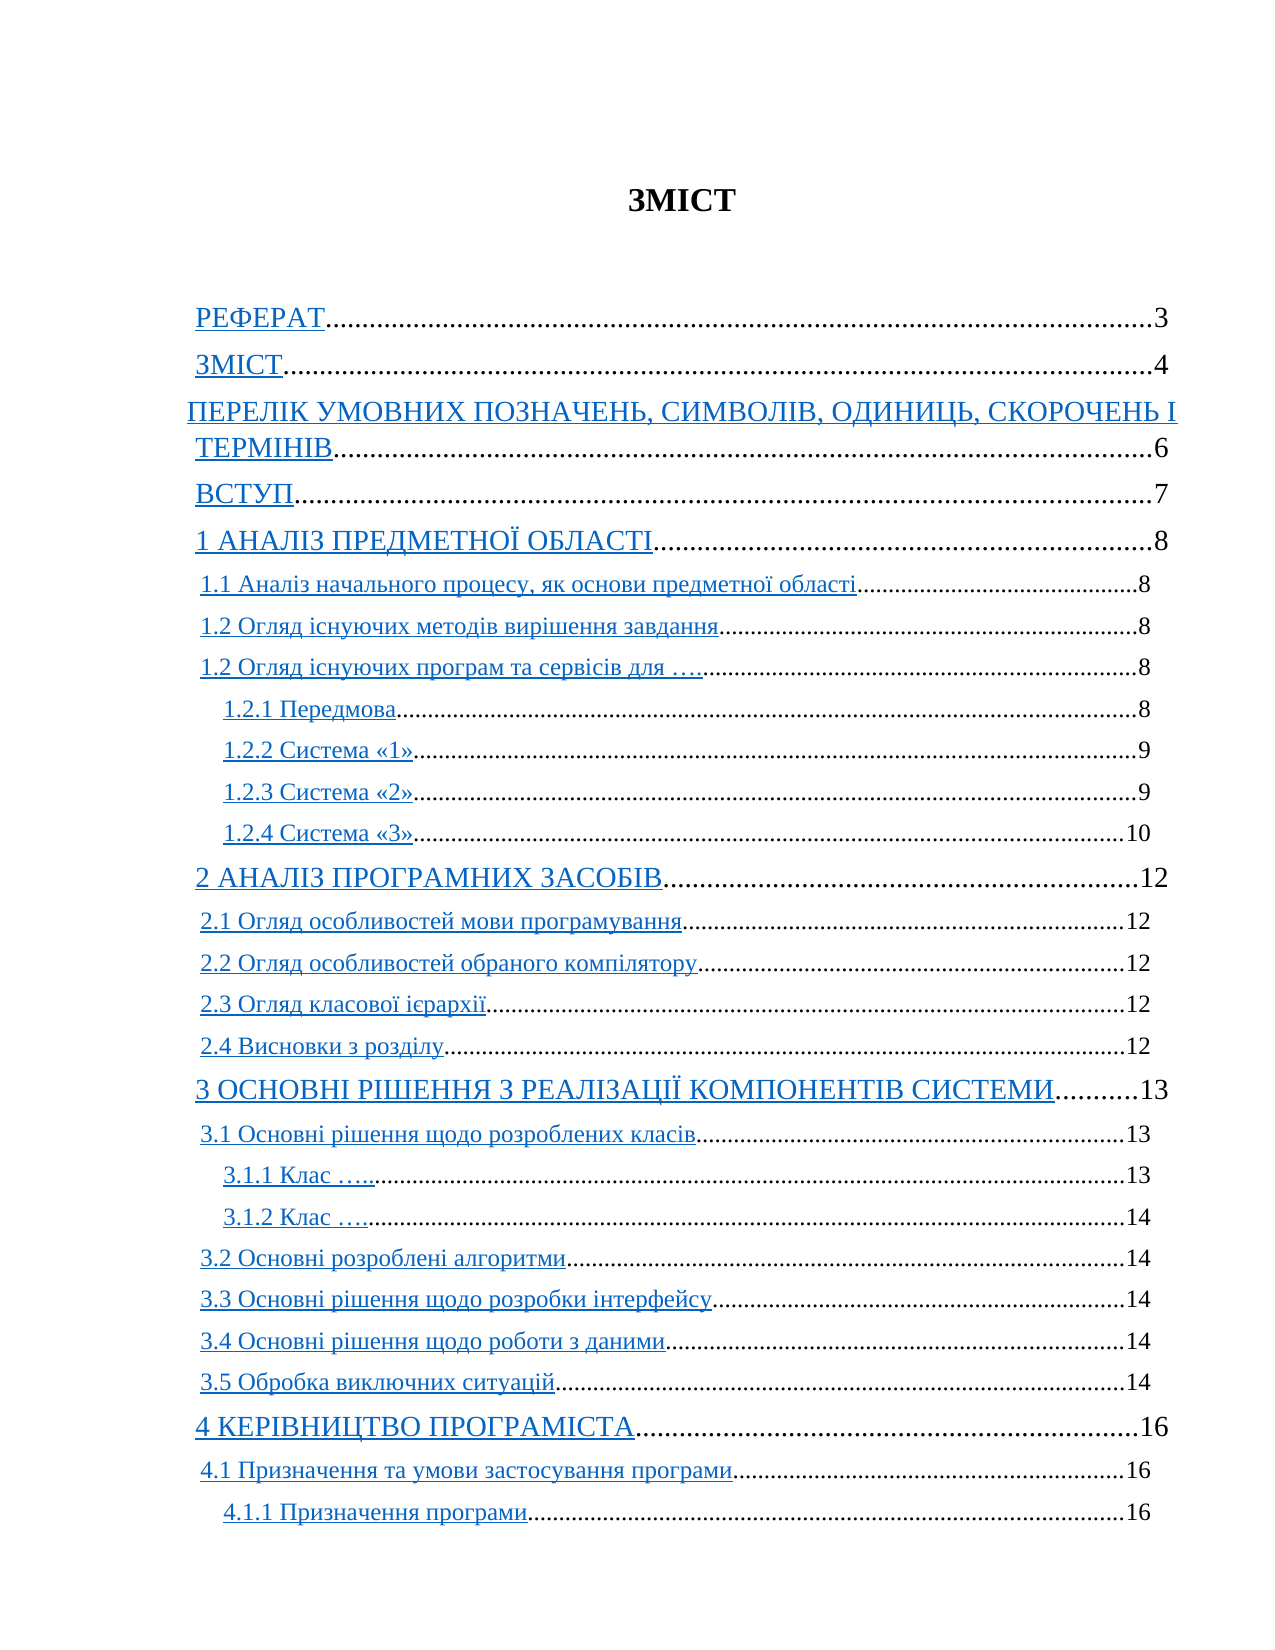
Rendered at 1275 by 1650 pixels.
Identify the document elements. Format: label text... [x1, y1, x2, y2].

text 2.4 Висновки з розділу 12 [200, 1031, 1186, 1059]
text 3.5 Обробка виключних ситуацій 14 [200, 1367, 1186, 1396]
text 3.1.1 Клас ….. 13 [223, 1160, 1186, 1189]
text 3.1 Основні рішення щодо розроблених класів 13 [200, 1119, 1186, 1147]
text вступ 7 [177, 476, 1186, 510]
text 2.2 Огляд особливостей обраного компілятору 12 [200, 948, 1186, 977]
text 1 Аналіз предметної області 8 [177, 523, 1186, 557]
text 3.1.2 Клас …. 14 [223, 1202, 1186, 1230]
text зміст [177, 181, 1186, 219]
text реферат 3 [177, 301, 1186, 334]
text 2 Аналіз програмних засобів 12 [177, 860, 1186, 893]
text перелік умовних позначень, символів, одиниць, скорочень і термінів 6 [177, 394, 1186, 463]
text 1.2.1 Передмова 8 [223, 694, 1186, 723]
text 4 керівництво програміста 16 [177, 1409, 1186, 1442]
text 1.2.4 Система «3» 10 [223, 818, 1186, 847]
text 3 основні рішення з реалізації компонентів системи 13 [177, 1072, 1186, 1106]
text 3.4 Основні рішення щодо роботи з даними 14 [200, 1326, 1186, 1355]
text 1.2 Огляд існуючих методів вирішення завдання 8 [200, 611, 1186, 640]
text 3.3 Основні рішення щодо розробки інтерфейсу 14 [200, 1284, 1186, 1313]
text 3.2 Основні розроблені алгоритми 14 [200, 1243, 1186, 1272]
text 4.1 Призначення та умови застосування програми 16 [200, 1456, 1186, 1484]
text 2.1 Огляд особливостей мови програмування 12 [200, 906, 1186, 935]
text 1.2 Огляд існуючих програм та сервісів для …. 8 [200, 652, 1186, 681]
text 4.1.1 Призначення програми 16 [223, 1497, 1186, 1526]
text 1.1 Аналіз начального процесу, як основи предметної області 8 [200, 569, 1186, 598]
text 1.2.2 Система «1» 9 [223, 735, 1186, 764]
text 1.2.3 Система «2» 9 [223, 777, 1186, 806]
text зміст 4 [177, 347, 1186, 381]
text 2.3 Огляд класової ієрархії 12 [200, 989, 1186, 1018]
